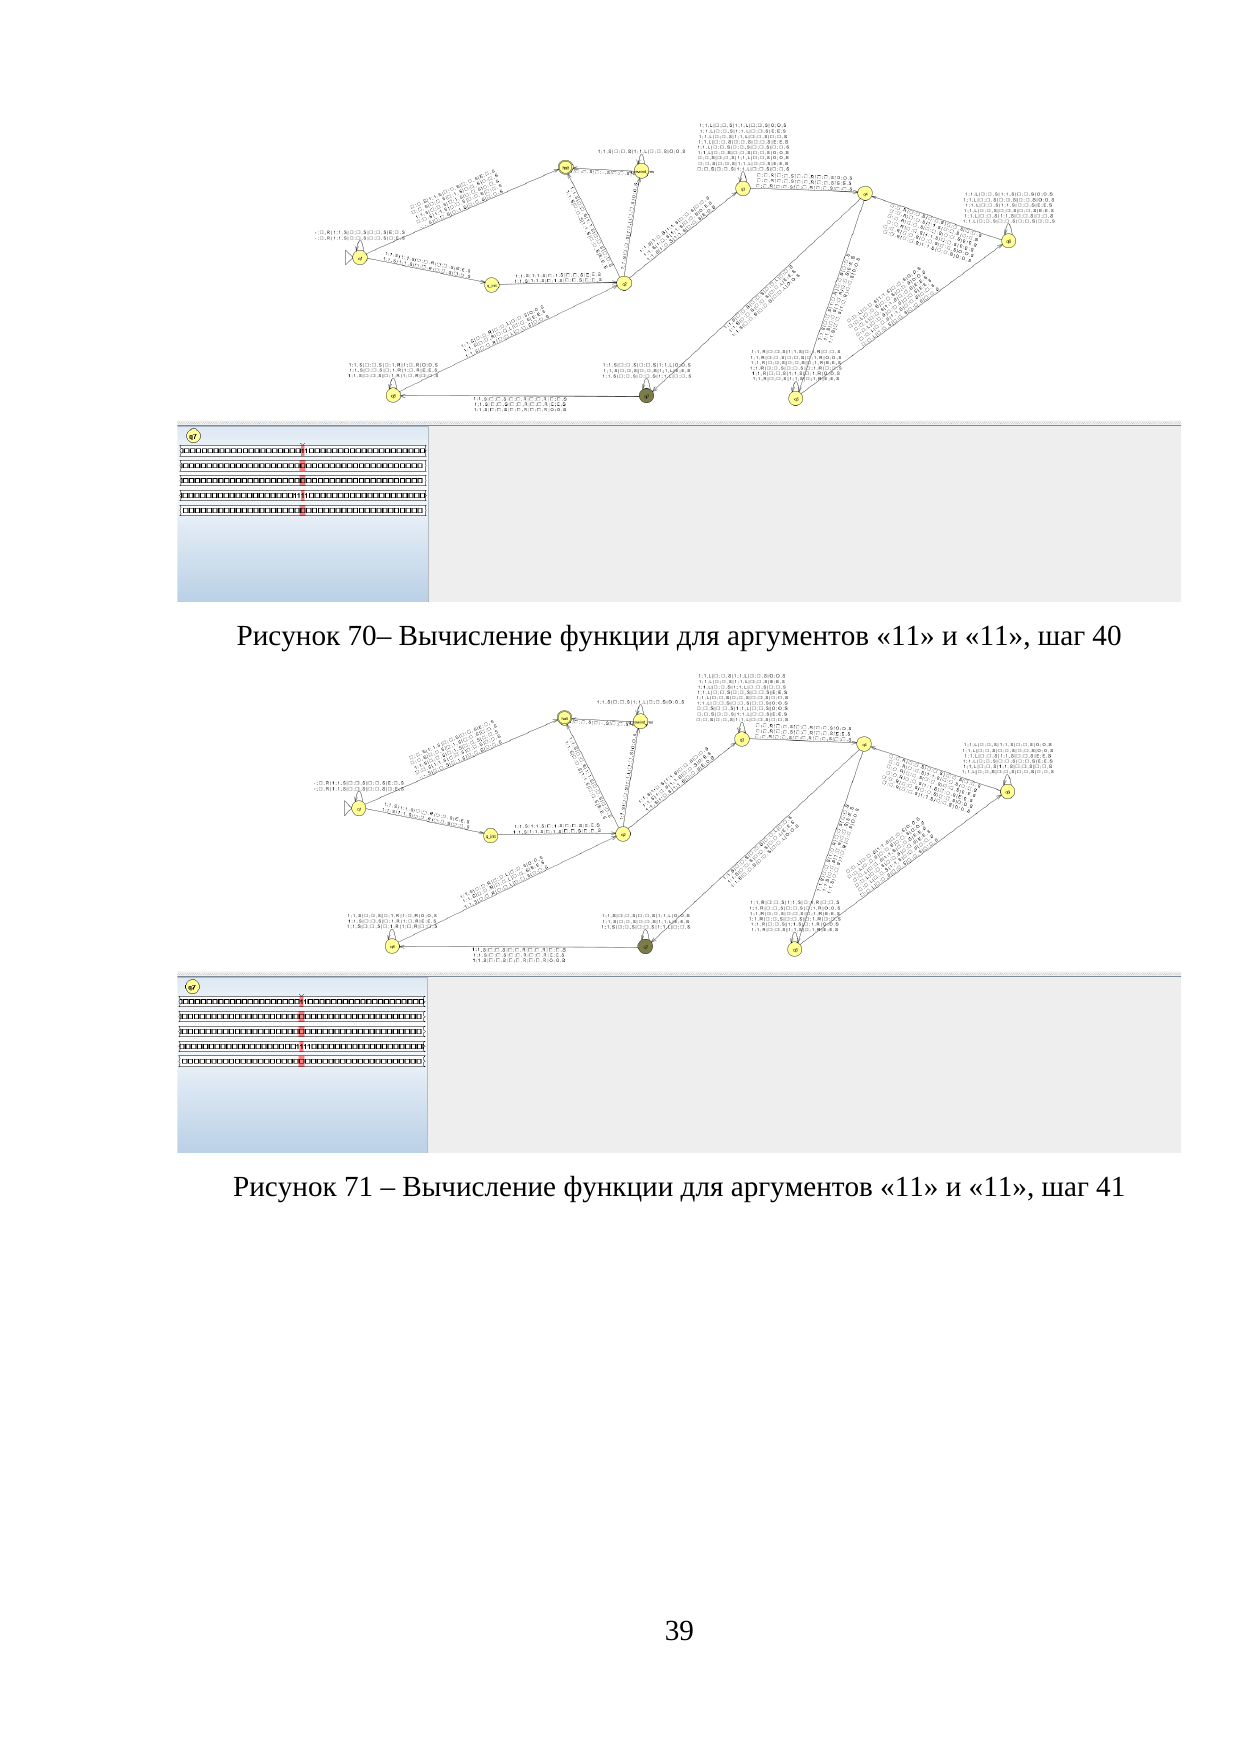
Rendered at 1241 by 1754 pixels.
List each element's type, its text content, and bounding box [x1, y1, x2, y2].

picture [177, 118, 1182, 602]
text Рисунок 70– Вычисление функции для аргументов «11» и «11», шаг 40 [177, 618, 1181, 652]
picture [177, 668, 1182, 1153]
text Рисунок 71 – Вычисление функции для аргументов «11» и «11», шаг 41 [177, 1169, 1181, 1203]
